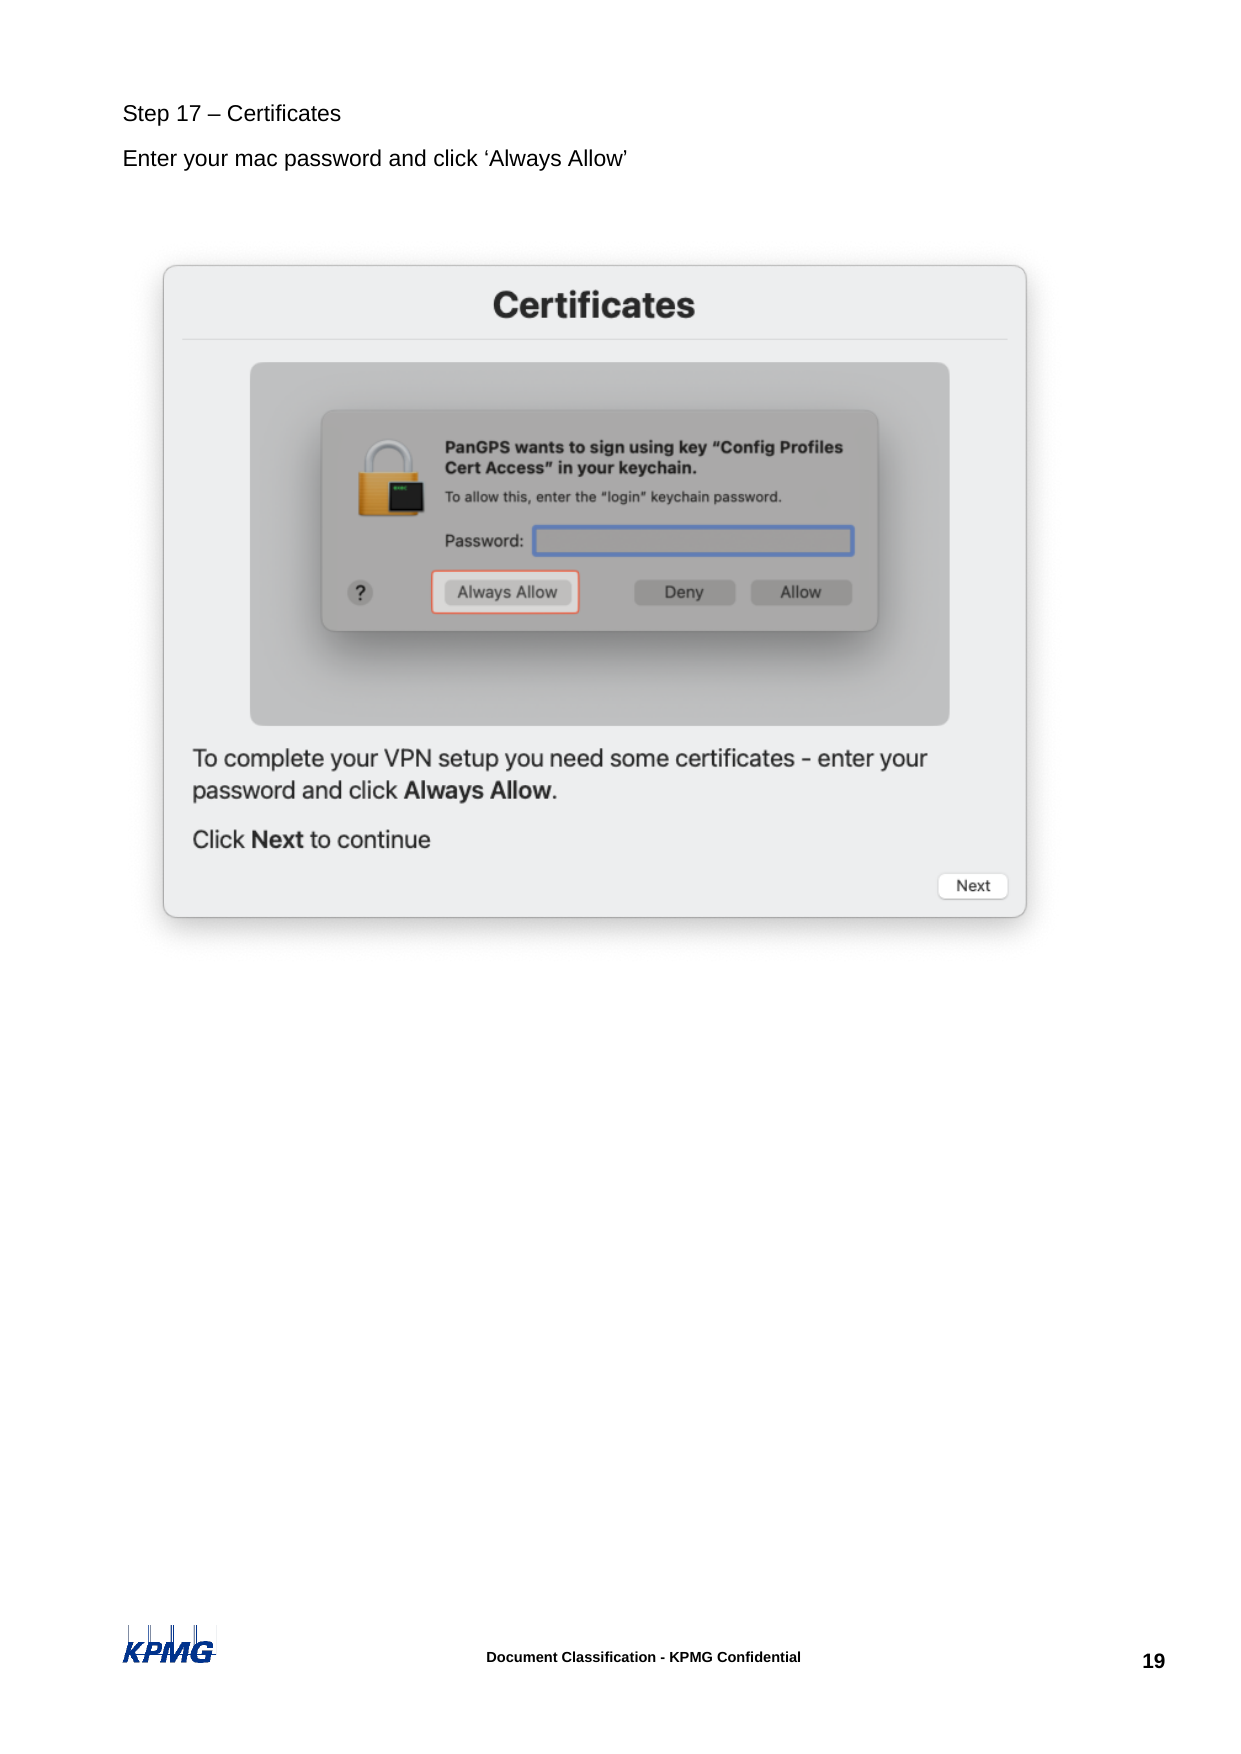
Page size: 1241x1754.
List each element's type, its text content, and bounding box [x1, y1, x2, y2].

text Step 17 – Certificates [122, 99, 1165, 126]
picture [122, 1625, 217, 1663]
picture [122, 235, 1068, 969]
text Enter your mac password and click ‘Always Allow’ [122, 145, 1165, 171]
